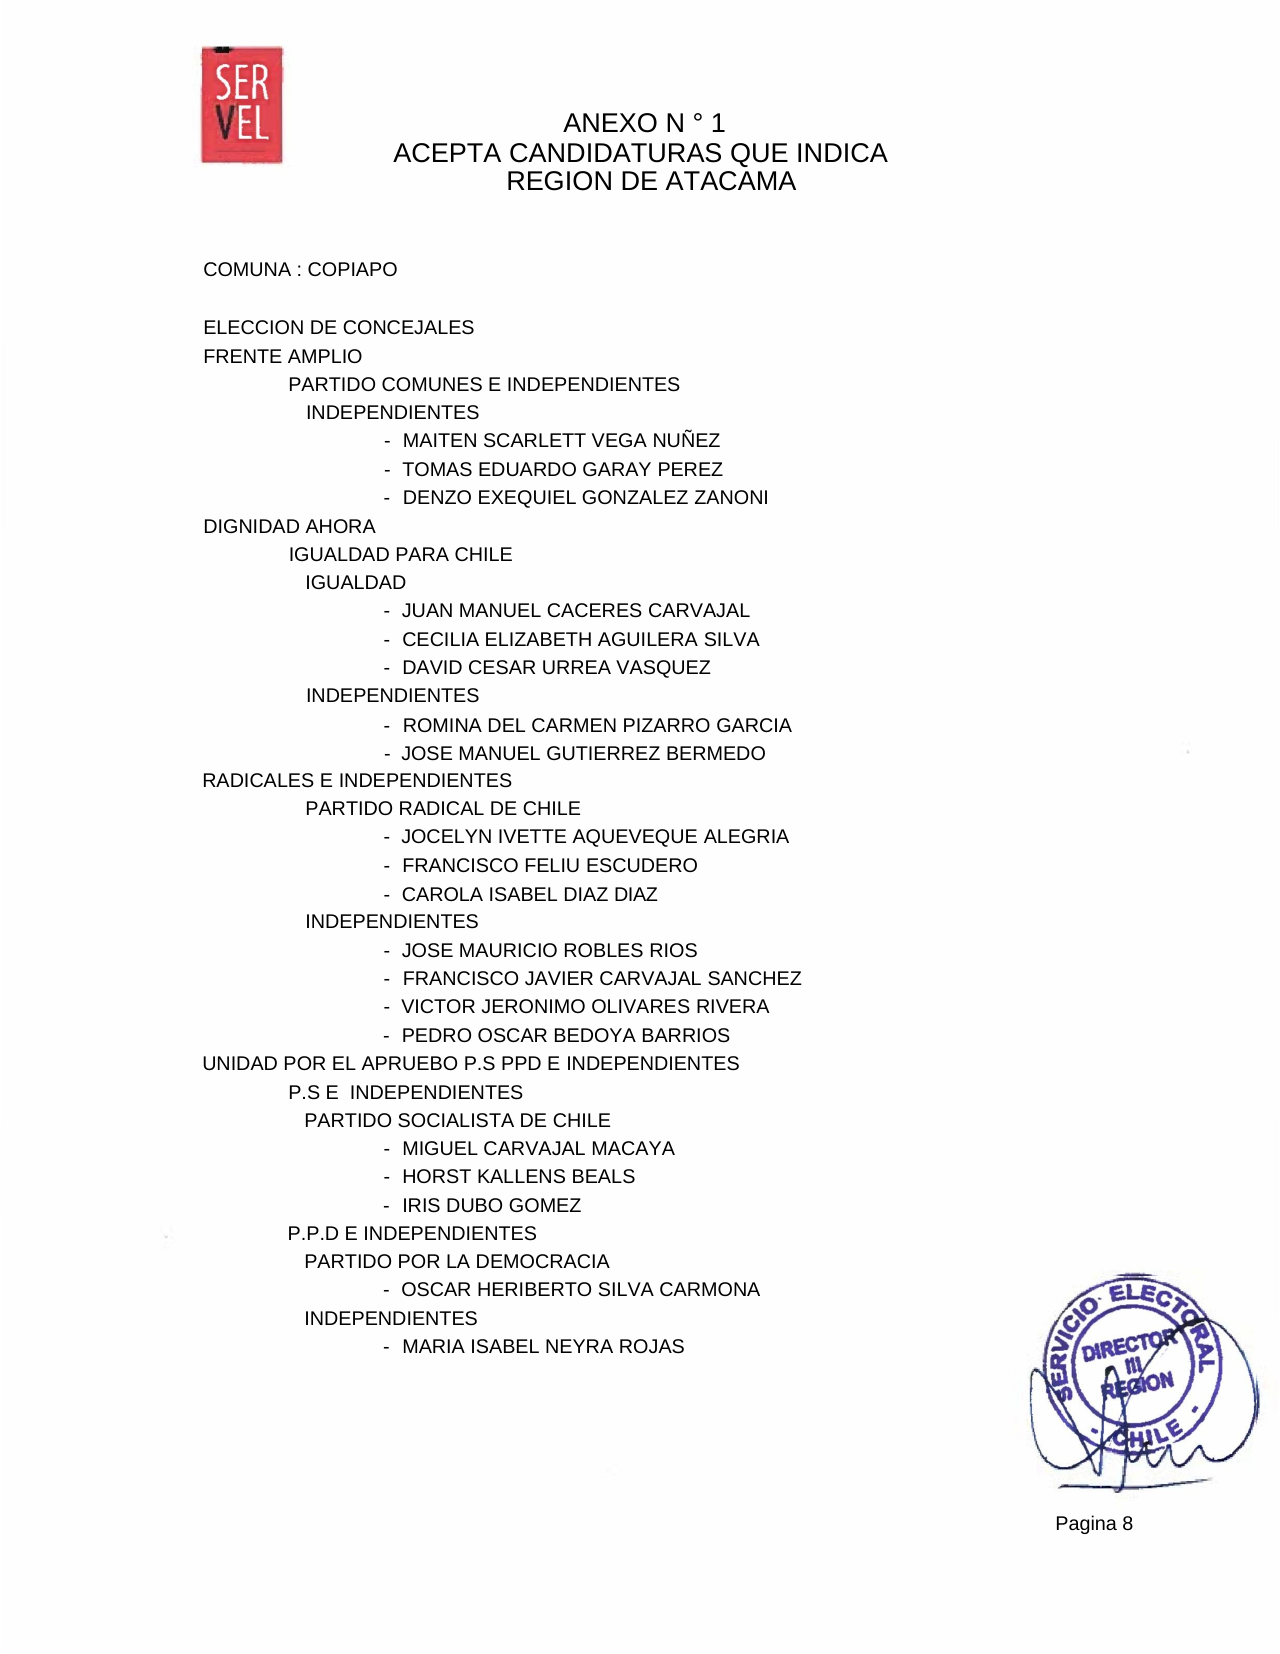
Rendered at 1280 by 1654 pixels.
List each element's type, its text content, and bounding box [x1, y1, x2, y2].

list JOSE MANUEL GUTIERREZ BERMEDO RADICALES E INDEPENDIENTES [202, 741, 766, 792]
list JOCELYN IVETTE AQUEVEQUE ALEGRIA [383, 825, 806, 848]
list TOMAS EDUARDO GARAY PEREZ [384, 457, 1271, 480]
list HORST KALLENS BEALS [383, 1165, 806, 1188]
list PEDRO OSCAR BEDOYA BARRIOS UNIDAD POR EL APRUEBO P.S PPD E INDEPENDIENTES [202, 1024, 740, 1075]
list MIGUEL CARVAJAL MACAYA [383, 1138, 806, 1160]
picture [1, 0, 1280, 1654]
text IGUALDAD PARA CHILE IGUALDAD [288, 543, 515, 594]
list FRANCISCO FELIU ESCUDERO [383, 854, 806, 877]
text PARTIDO RADICAL DE CHILE [305, 797, 806, 820]
list CAROLA ISABEL DIAZ DIAZ INDEPENDIENTES [305, 882, 659, 933]
list ROMINA DEL CARMEN PIZARRO GARCIA [383, 713, 806, 736]
list VICTOR JERONIMO OLIVARES RIVERA [383, 994, 806, 1017]
list DENZO EXEQUIEL GONZALEZ ZANONI [383, 486, 1271, 509]
list FRANCISCO JAVIER CARVAJAL SANCHEZ [383, 967, 806, 989]
list MARIA ISABEL NEYRA ROJAS [383, 1335, 806, 1357]
list IRIS DUBO GOMEZ [383, 1193, 806, 1216]
text ANEXO N ° 1 [563, 109, 1271, 139]
list MAITEN SCARLETT VEGA NUÑEZ [384, 429, 1271, 452]
text P.P.D E INDEPENDIENTES PARTIDO POR LA DEMOCRACIA [287, 1222, 612, 1273]
list OSCAR HERIBERTO SILVA CARMONA INDEPENDIENTES [304, 1278, 761, 1329]
text ELECCION DE CONCEJALES FRENTE AMPLIO [203, 316, 477, 367]
text COMUNA : COPIAPO [203, 258, 1271, 281]
text Pagina 8 [1055, 1511, 1271, 1534]
list CECILIA ELIZABETH AGUILERA SILVA [383, 628, 806, 651]
text P.S E INDEPENDIENTES PARTIDO SOCIALISTA DE CHILE [288, 1081, 611, 1132]
text DIGNIDAD AHORA [203, 514, 806, 537]
list JOSE MAURICIO ROBLES RIOS [383, 939, 806, 962]
list JUAN MANUEL CACERES CARVAJAL [383, 600, 806, 622]
list DAVID CESAR URREA VASQUEZ INDEPENDIENTES [306, 656, 711, 707]
text PARTIDO COMUNES E INDEPENDIENTES INDEPENDIENTES [288, 373, 683, 424]
text ACEPTA CANDIDATURAS QUE INDICA REGION DE ATACAMA [393, 140, 890, 196]
